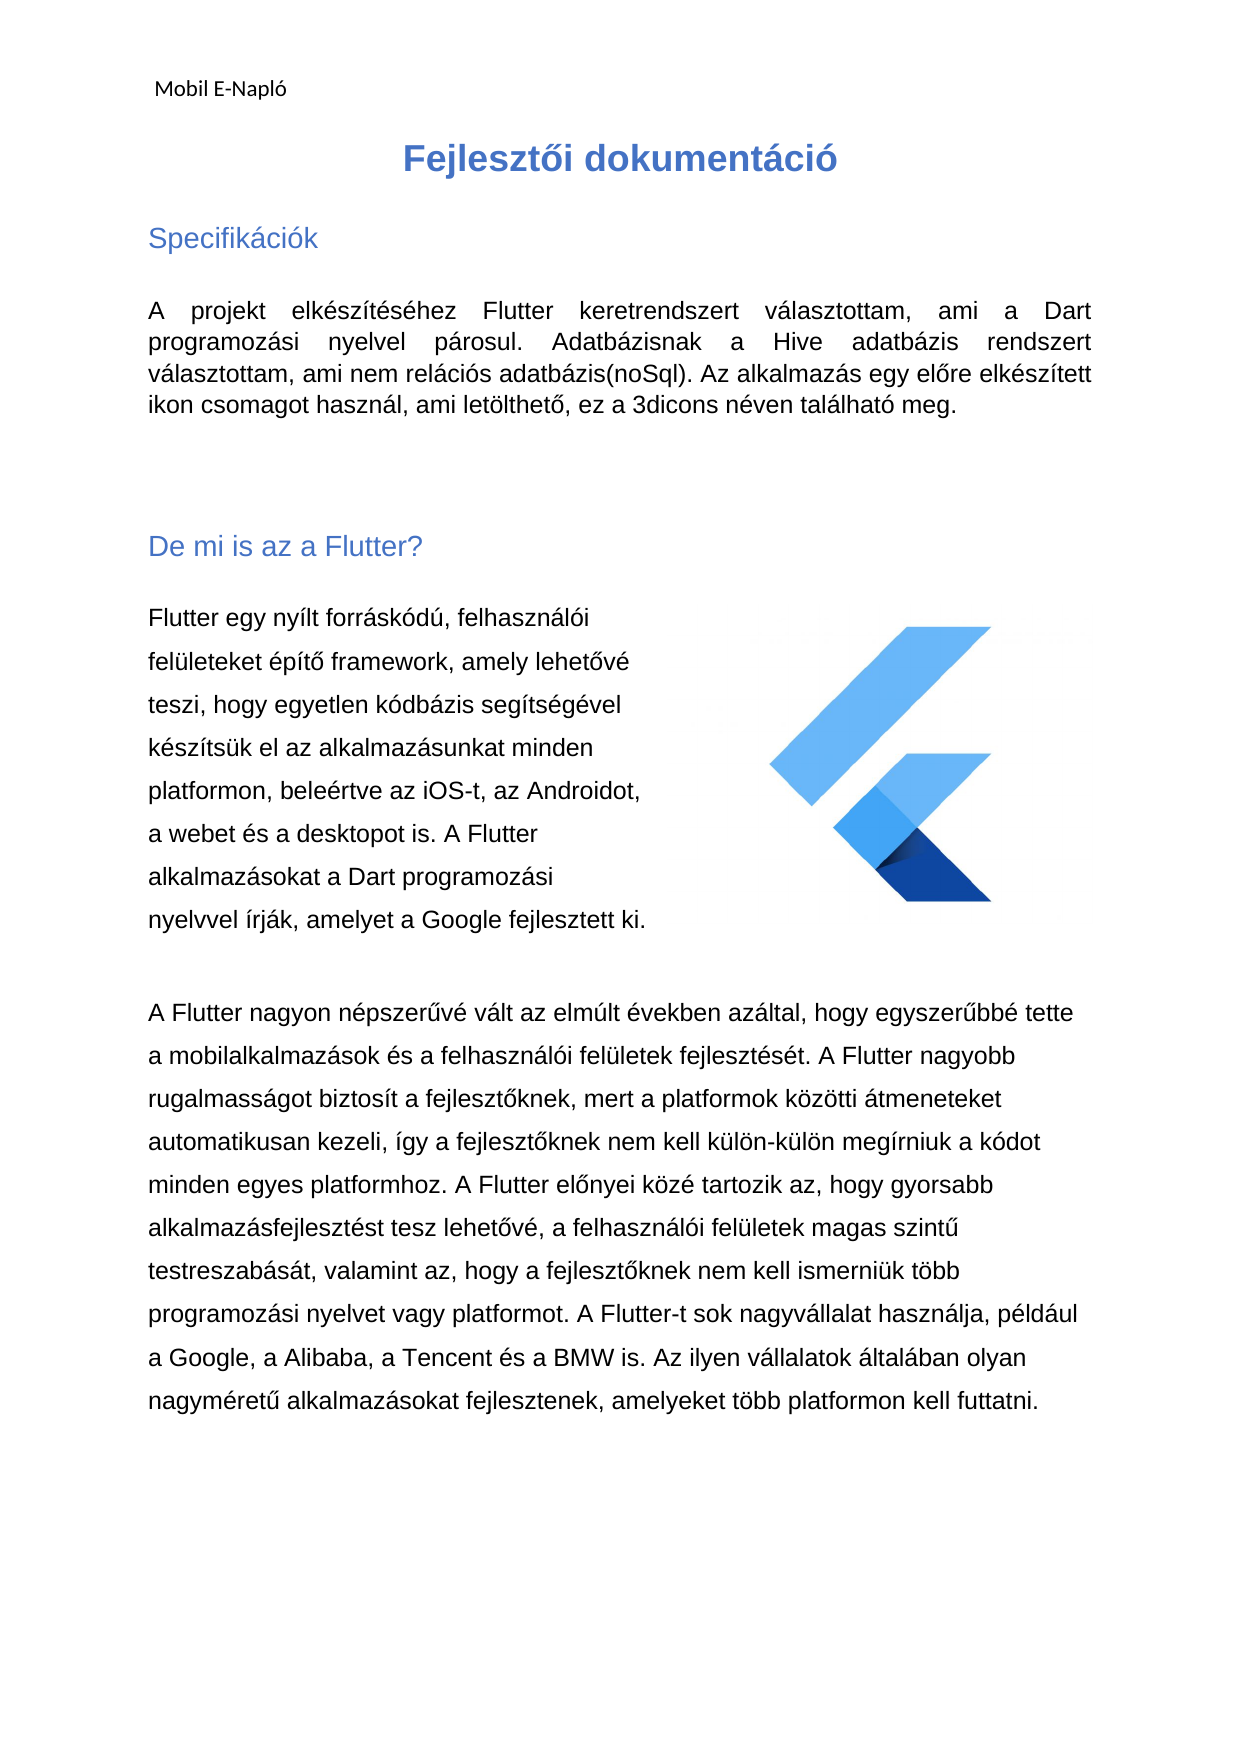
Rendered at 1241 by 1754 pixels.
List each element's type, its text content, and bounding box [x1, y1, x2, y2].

text A projekt elkészítéséhez Flutter keretrendszert választottam, ami a Dart programozási nyelvel párosul. Adatbázisnak a Hive adatbázis rendszert választottam, ami nem relációs adatbázis(noSql). Az alkalmazás egy előre elkészített ikon csomagot használ, ami letölthető, ez a 3dicons néven található meg. [148, 296, 1093, 419]
text Specifikációk [148, 221, 1093, 255]
text Fejlesztői dokumentáció [148, 136, 1093, 179]
text A Flutter nagyon népszerűvé vált az elmúlt években azáltal, hogy egyszerűbbé tette a mobilalkalmazások és a felhasználói felületek fejlesztését. A Flutter nagyobb rugalmasságot biztosít a fejlesztőknek, mert a platformok közötti átmeneteket automatikusan kezeli, így a fejlesztőknek nem kell külön-külön megírniuk a kódot minden egyes platformhoz. A Flutter előnyei közé tartozik az, hogy gyorsabb alkalmazásfejlesztést tesz lehetővé, a felhasználói felületek magas szintű testreszabását, valamint az, hogy a fejlesztőknek nem kell ismerniük több programozási nyelvet vagy platformot. A Flutter-t sok nagyvállalat használja, például a Google, a Alibaba, a Tencent és a BMW is. Az ilyen vállalatok általában olyan nagyméretű alkalmazásokat fejlesztenek, amelyeket több platformon kell futtatni. [148, 997, 1093, 1414]
picture [667, 604, 1093, 924]
text De mi is az a Flutter? [148, 529, 1093, 562]
